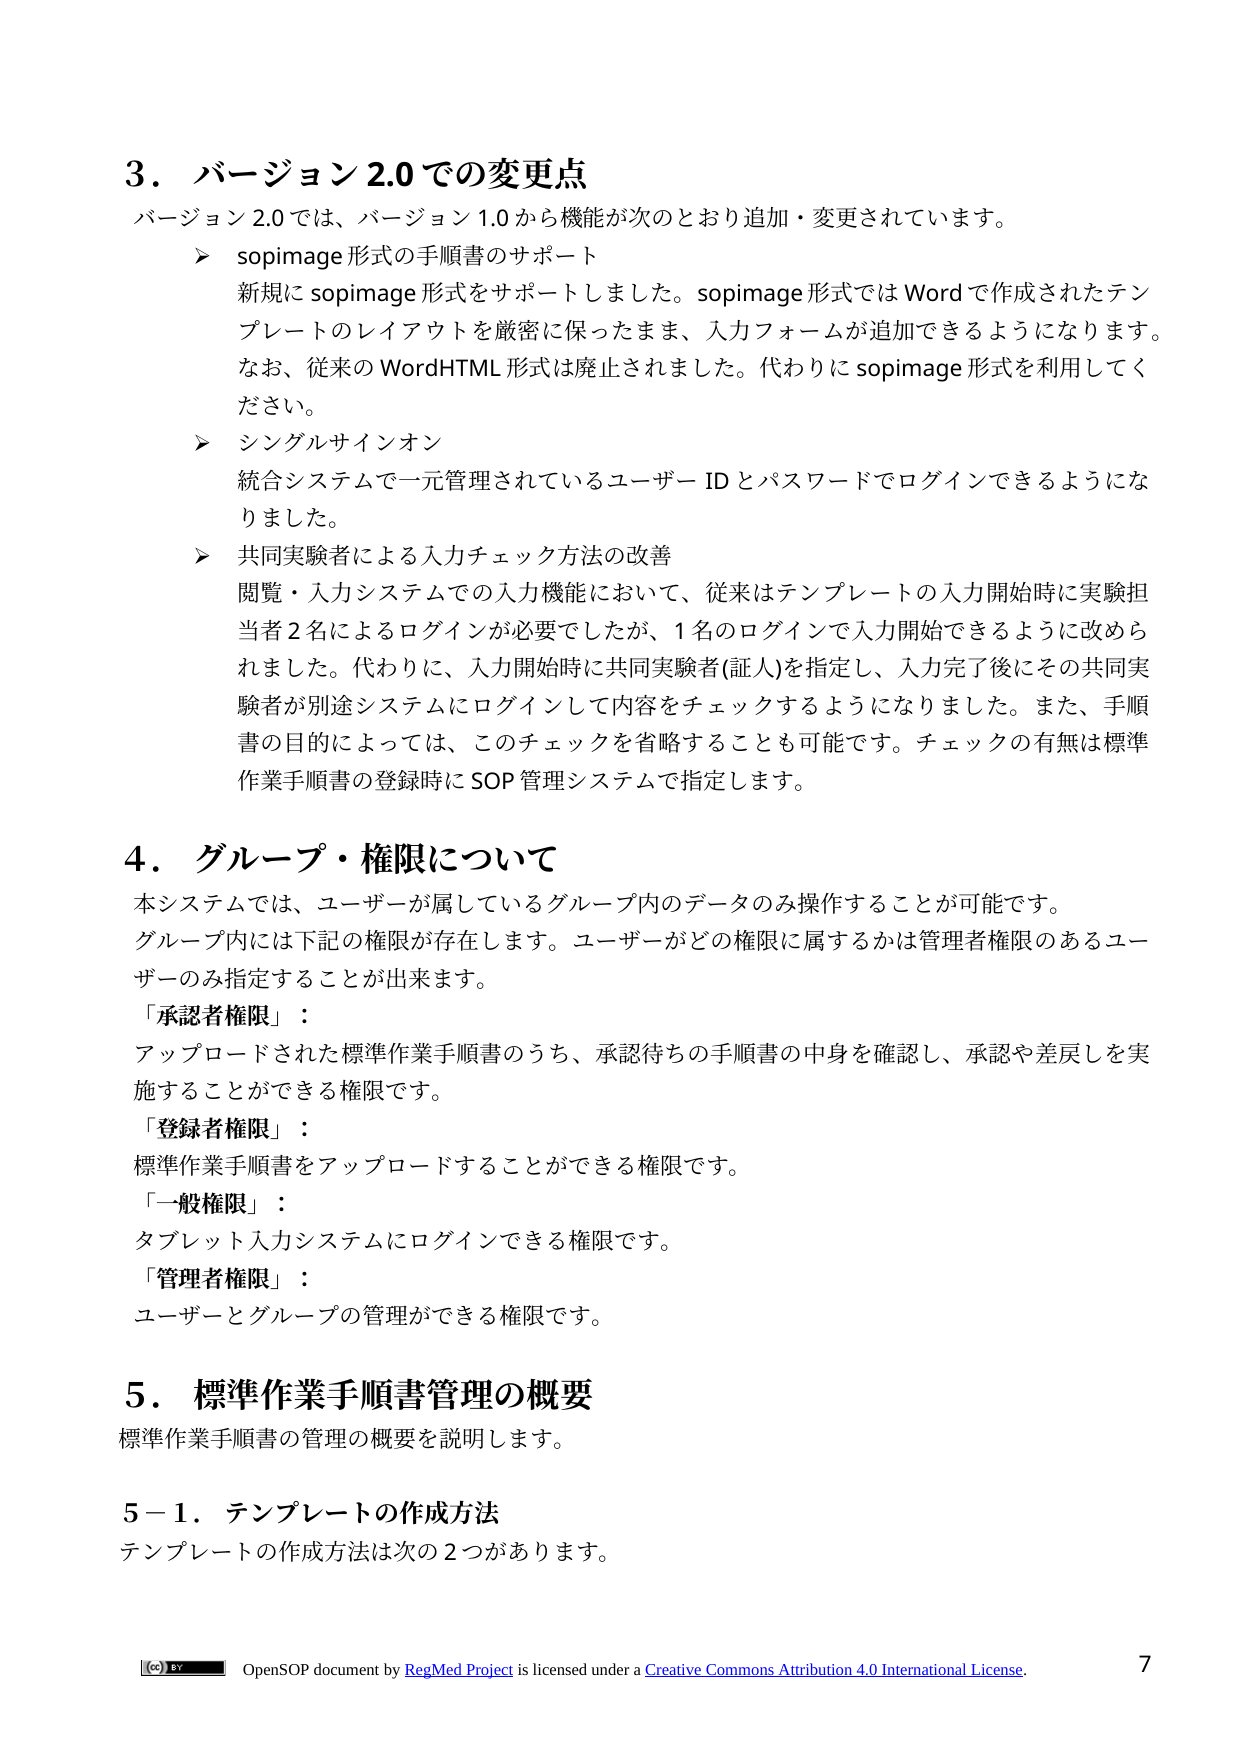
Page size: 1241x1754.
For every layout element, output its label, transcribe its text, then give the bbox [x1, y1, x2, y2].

text アップロードされた標準作業手順書のうち、承認待ちの手順書の中身を確認し、承認や差戻しを実施することができる権限です。 [133, 1031, 1152, 1106]
picture [141, 1660, 226, 1676]
text 「承認者権限」： [133, 994, 1152, 1031]
text ユーザーとグループの管理ができる権限です。 [133, 1294, 1152, 1331]
subtitle バージョン2.0での変更点 [118, 148, 1152, 196]
text 「管理者権限」： [133, 1256, 1152, 1294]
list 共同実験者による入力チェック方法の改善 閲覧・入力システムでの入力機能において、従来はテンプレートの入力開始時に実験担当者2名によるログインが必要でしたが、1名のログインで入力開始できるように改められました。代わりに、入力開始時に共同実験者(証人)を指定し、入力完了後にその共同実験者が別途システムにログインして内容をチェックするようになりました。また、手順書の目的によっては、このチェックを省略することも可能です。チェックの有無は標準作業手順書の登録時にSOP管理システムで指定します。 [193, 533, 1152, 796]
text 「一般権限」： [133, 1181, 1152, 1219]
subtitle テンプレートの作成方法 [118, 1492, 1152, 1529]
text 本システムでは、ユーザーが属しているグループ内のデータのみ操作することが可能です。 [133, 881, 1152, 919]
text 標準作業手順書の管理の概要を説明します。 [118, 1417, 1152, 1454]
text 標準作業手順書をアップロードすることができる権限です。 [133, 1144, 1152, 1181]
text 「登録者権限」： [133, 1106, 1152, 1144]
text タブレット入力システムにログインできる権限です。 [133, 1219, 1152, 1256]
subtitle 標準作業手順書管理の概要 [118, 1369, 1152, 1417]
list シングルサインオン 統合システムで一元管理されているユーザーIDとパスワードでログインできるようになりました。 [193, 421, 1152, 533]
text バージョン2.0では、バージョン1.0から機能が次のとおり追加・変更されています。 [133, 196, 1152, 233]
list sopimage形式の手順書のサポート 新規にsopimage形式をサポートしました。sopimage形式ではWordで作成されたテンプレートのレイアウトを厳密に保ったまま、入力フォームが追加できるようになります。なお、従来のWordHTML形式は廃止されました。代わりにsopimage形式を利用してください。 [193, 233, 1152, 421]
subtitle グループ・権限について [118, 833, 1152, 881]
text テンプレートの作成方法は次の2つがあります。 [118, 1529, 1152, 1567]
text グループ内には下記の権限が存在します。ユーザーがどの権限に属するかは管理者権限のあるユーザーのみ指定することが出来ます。 [133, 919, 1152, 994]
